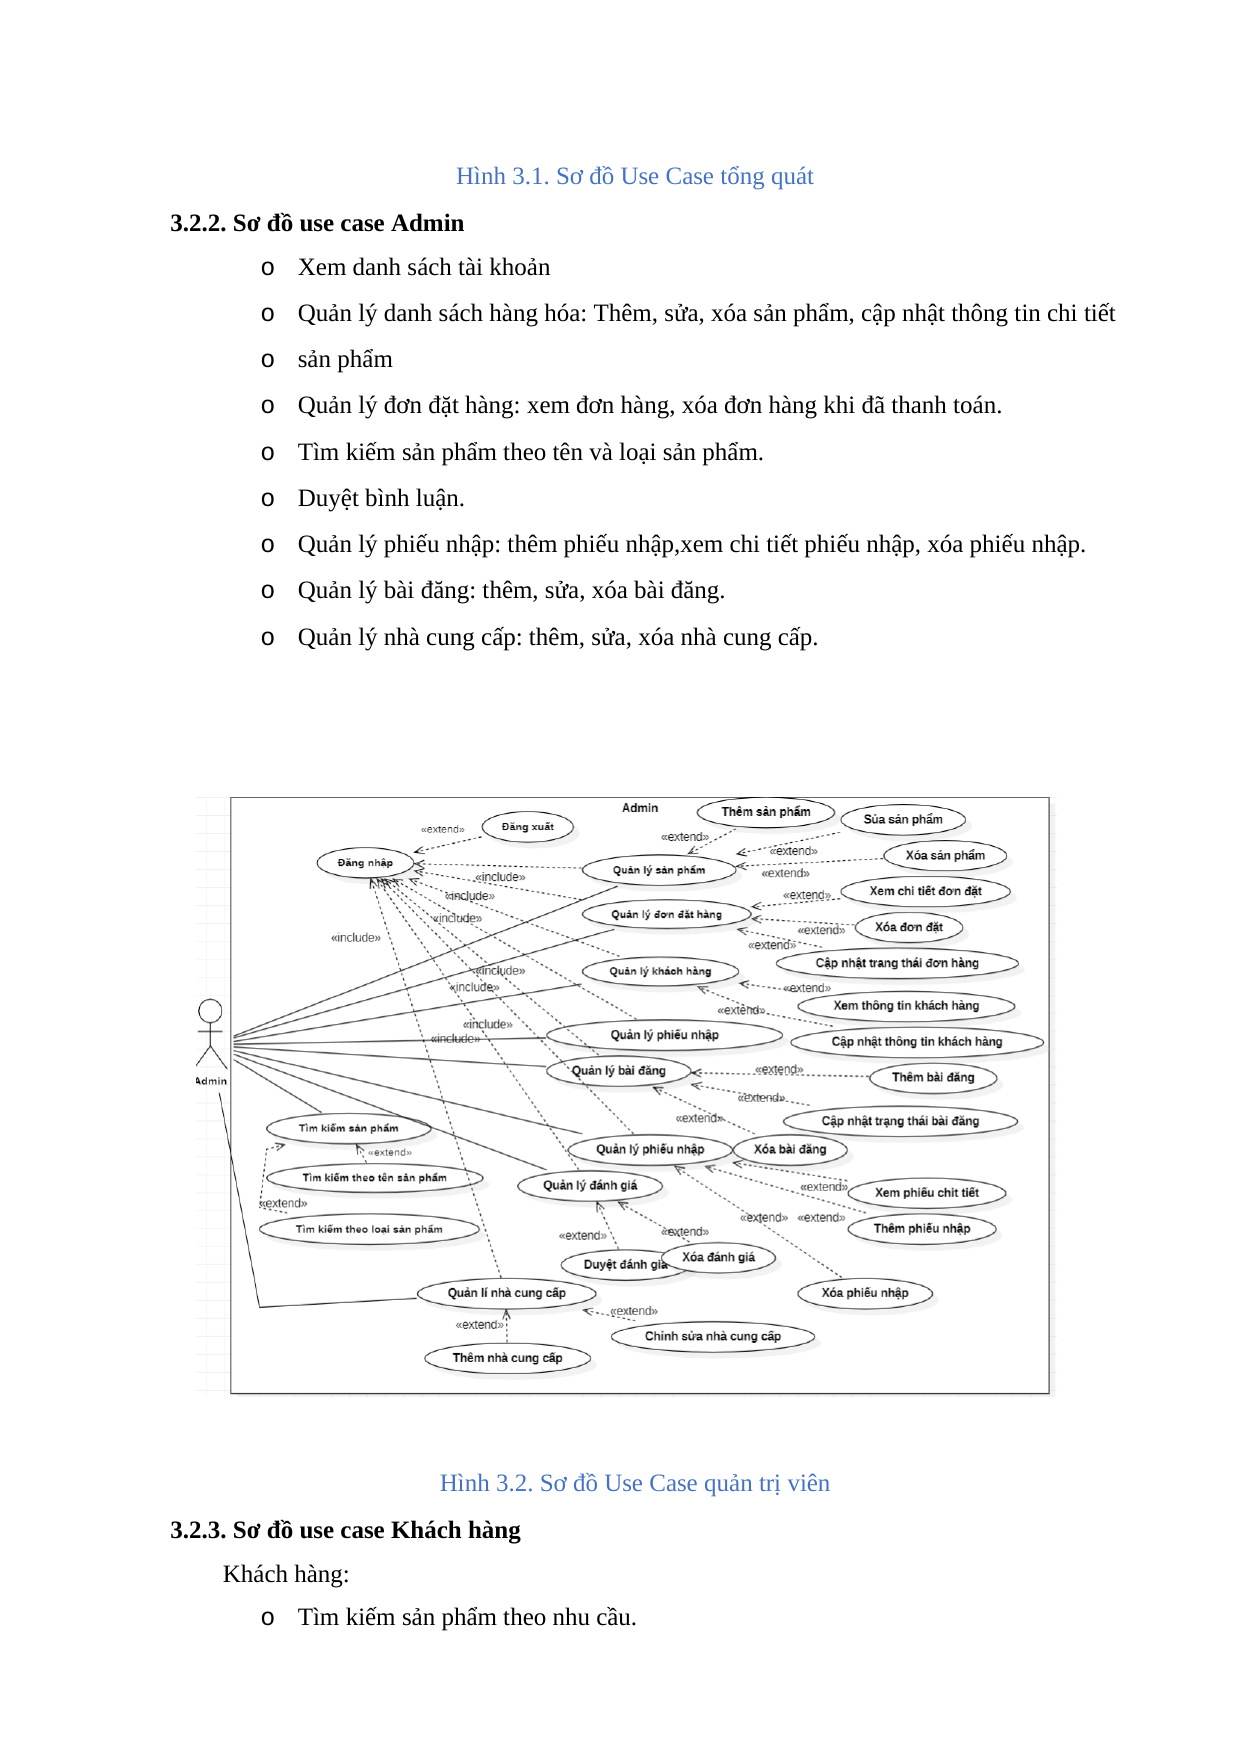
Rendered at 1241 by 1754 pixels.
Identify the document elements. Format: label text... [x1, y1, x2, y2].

list Quản lý bài đăng: thêm, sửa, xóa bài đăng. [260, 575, 1122, 606]
text Khách hàng: [148, 1559, 1122, 1587]
list Duyệt bình luận. [260, 483, 1122, 514]
list Quản lý đơn đặt hàng: xem đơn hàng, xóa đơn hàng khi đã thanh toán. [260, 390, 1122, 421]
text Hình 3.1. Sơ đồ Use Case tổng quát [148, 161, 1122, 190]
subtitle 3.2.2. Sơ đồ use case Admin [112, 208, 1122, 237]
list Xem danh sách tài khoản [260, 252, 1122, 282]
text Hình 3.2. Sơ đồ Use Case quản trị viên [148, 1468, 1122, 1497]
list sản phẩm [260, 344, 1122, 375]
list Quản lý phiếu nhập: thêm phiếu nhập,xem chi tiết phiếu nhập, xóa phiếu nhập. [260, 529, 1122, 560]
list Tìm kiếm sản phẩm theo nhu cầu. [260, 1602, 1122, 1633]
list Quản lý danh sách hàng hóa: Thêm, sửa, xóa sản phẩm, cập nhật thông tin chi tiết [260, 298, 1122, 329]
list Tìm kiếm sản phẩm theo tên và loại sản phẩm. [260, 437, 1122, 467]
list Quản lý nhà cung cấp: thêm, sửa, xóa nhà cung cấp. [260, 622, 1122, 652]
picture [196, 797, 1057, 1397]
subtitle 3.2.3. Sơ đồ use case Khách hàng [112, 1516, 1122, 1544]
